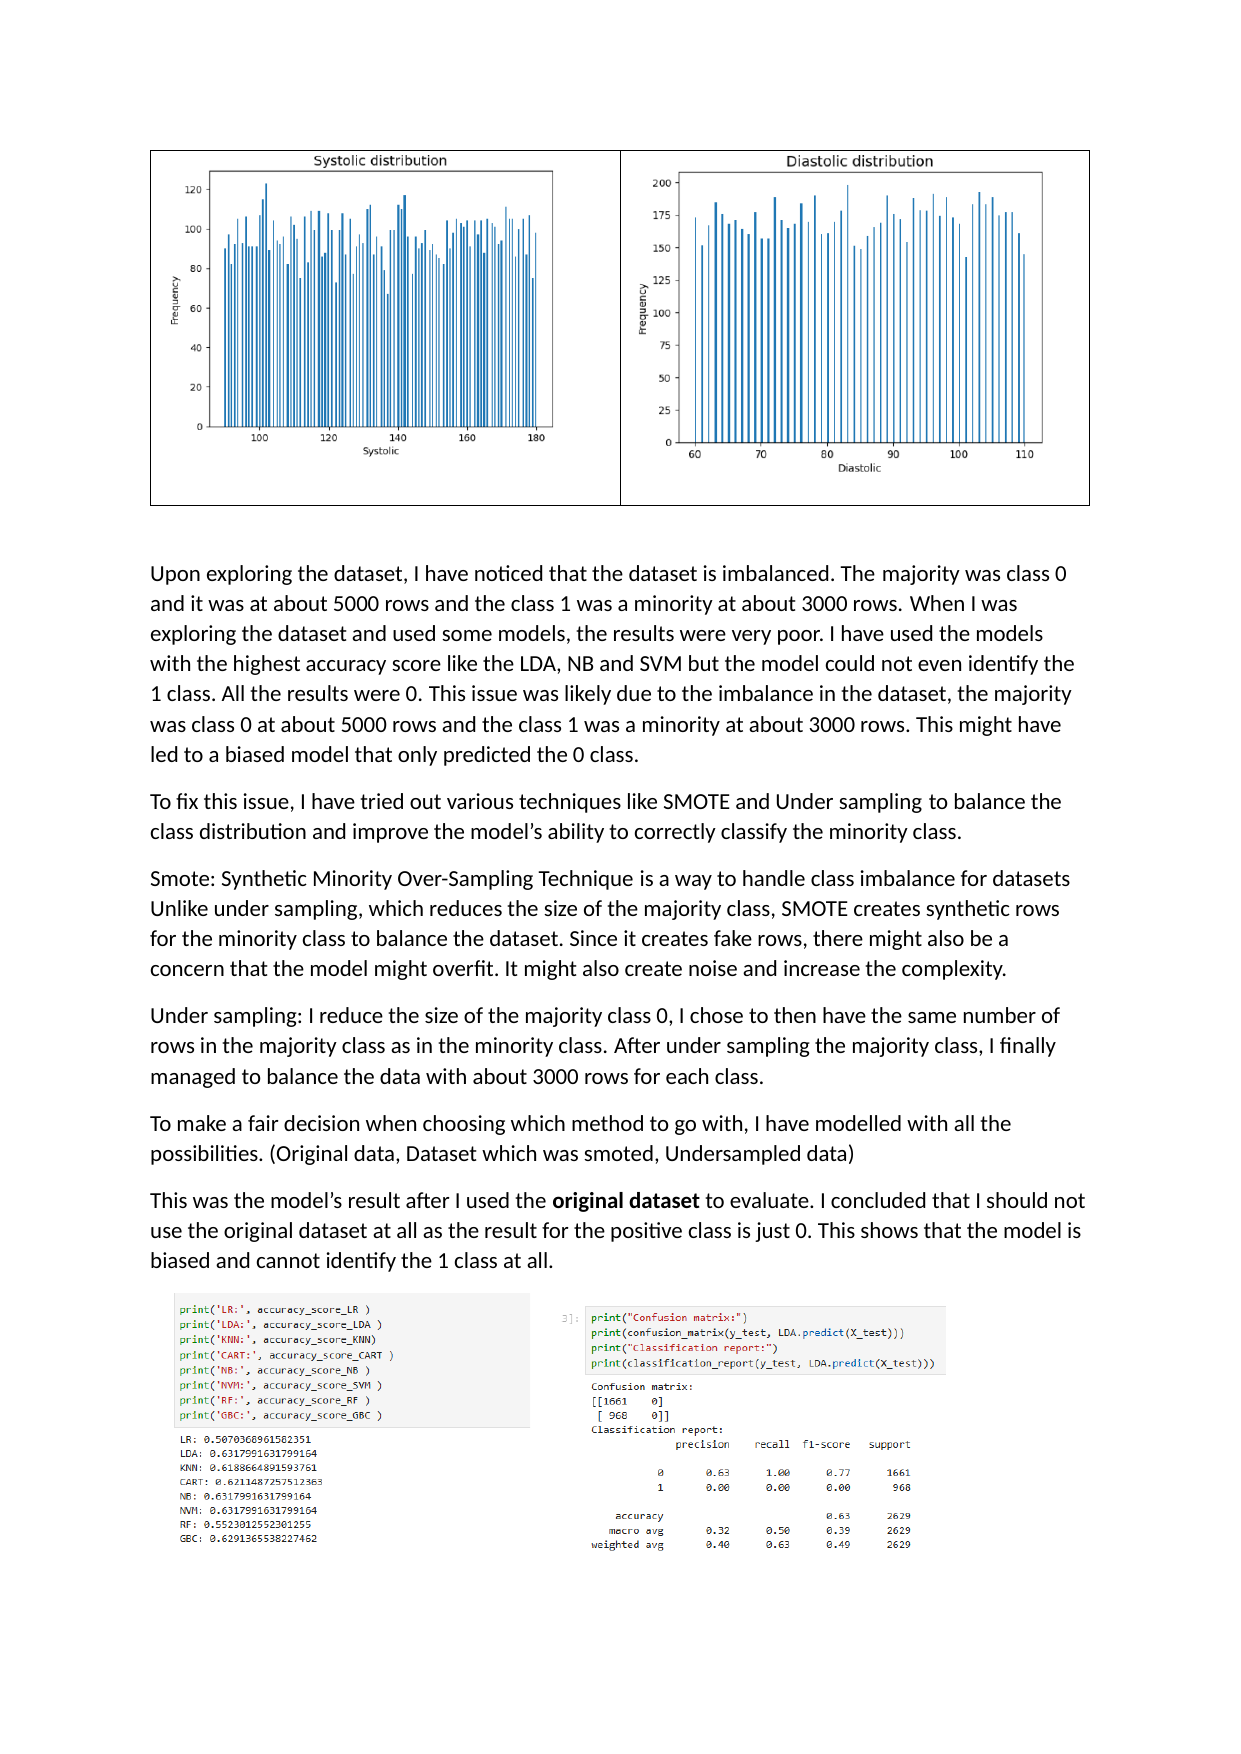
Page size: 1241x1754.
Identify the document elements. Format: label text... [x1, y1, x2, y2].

text To fix this issue, I have tried out various techniques like SMOTE and Under sampling to balance the class distribution and improve the model’s ability to correctly classify the minority class. [150, 787, 1090, 845]
picture [150, 1293, 530, 1551]
text Smote: Synthetic Minority Over-Sampling Technique is a way to handle class imbalance for datasets Unlike under sampling, which reduces the size of the majority class, SMOTE creates synthetic rows for the minority class to balance the dataset. Since it creates fake rows, there might also be a concern that the model might overfit. It might also create noise and increase the complexity. [150, 864, 1090, 983]
text Under sampling: I reduce the size of the majority class 0, I chose to then have the same number of rows in the majority class as in the minority class. After under sampling the majority class, I finally managed to balance the data with about 3000 rows for each class. [150, 1001, 1090, 1090]
picture [561, 1297, 946, 1551]
picture [631, 151, 1055, 480]
table_header [621, 151, 1089, 505]
picture [161, 151, 582, 460]
table_header [151, 151, 620, 505]
text This was the model’s result after I used the original dataset to evaluate. I concluded that I should not use the original dataset at all as the result for the positive class is just 0. This shows that the model is biased and cannot identify the 1 class at all. [150, 1186, 1090, 1274]
text Upon exploring the dataset, I have noticed that the dataset is imbalanced. The majority was class 0 and it was at about 5000 rows and the class 1 was a minority at about 3000 rows. When I was exploring the dataset and used some models, the results were very poor. I have used the models with the highest accuracy score like the LDA, NB and SVM but the model could not even identify the 1 class. All the results were 0. This issue was likely due to the imbalance in the dataset, the majority was class 0 at about 5000 rows and the class 1 was a minority at about 3000 rows. This might have led to a biased model that only predicted the 0 class. [150, 559, 1090, 768]
text To make a fair decision when choosing which method to go with, I have modelled with all the possibilities. (Original data, Dataset which was smoted, Undersampled data) [150, 1109, 1090, 1167]
